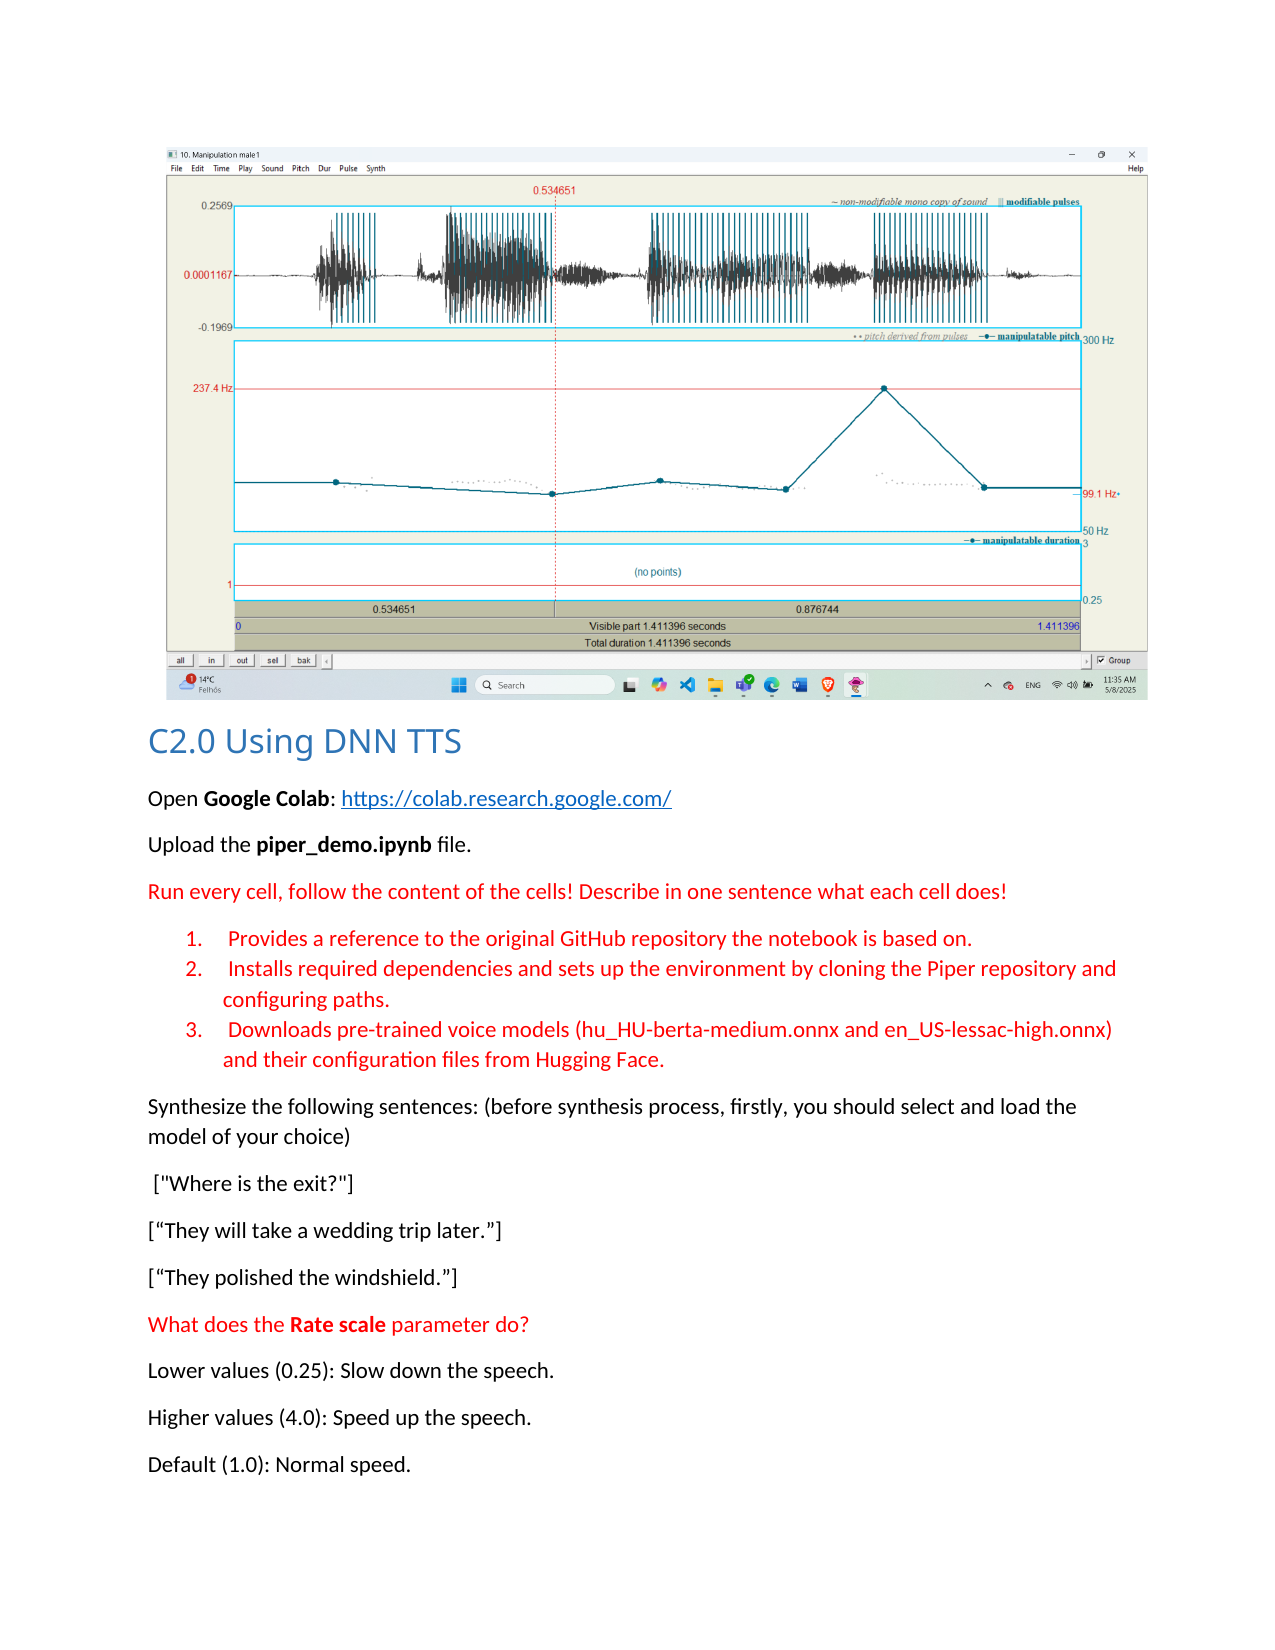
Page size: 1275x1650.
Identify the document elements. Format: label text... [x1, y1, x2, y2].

text Default (1.0): Normal speed. [148, 1450, 1127, 1478]
text What does the Rate scale parameter do? [148, 1310, 1127, 1338]
text Higher values (4.0): Speed up the speech. [148, 1403, 1127, 1431]
list Installs required dependencies and sets up the environment by cloning the Piper repository and configuring paths. [185, 954, 1127, 1013]
text Synthesize the following sentences: (before synthesis process, firstly, you should select and load the model of your choice) [148, 1092, 1127, 1150]
text C2.0 Using DNN TTS [148, 718, 1127, 763]
text ["Where is the exit?"] [148, 1169, 1127, 1197]
text Lower values (0.25): Slow down the speech. [148, 1357, 1127, 1384]
text [“They polished the windshield.”] [148, 1263, 1127, 1291]
text Upload the piper_demo.ipynb file. [148, 831, 1127, 858]
text Open Google Colab: https://colab.research.google.com/ [148, 784, 1127, 812]
text Run every cell, follow the content of the cells! Describe in one sentence what each cell does! [148, 877, 1127, 905]
text [“They will take a wedding trip later.”] [148, 1216, 1127, 1244]
list Provides a reference to the original GitHub repository the notebook is based on. [185, 924, 1127, 952]
list Downloads pre-trained voice models (hu_HU-berta-medium.onnx and en_US-lessac-high.onnx) and their configuration files from Hugging Face. [185, 1015, 1127, 1073]
